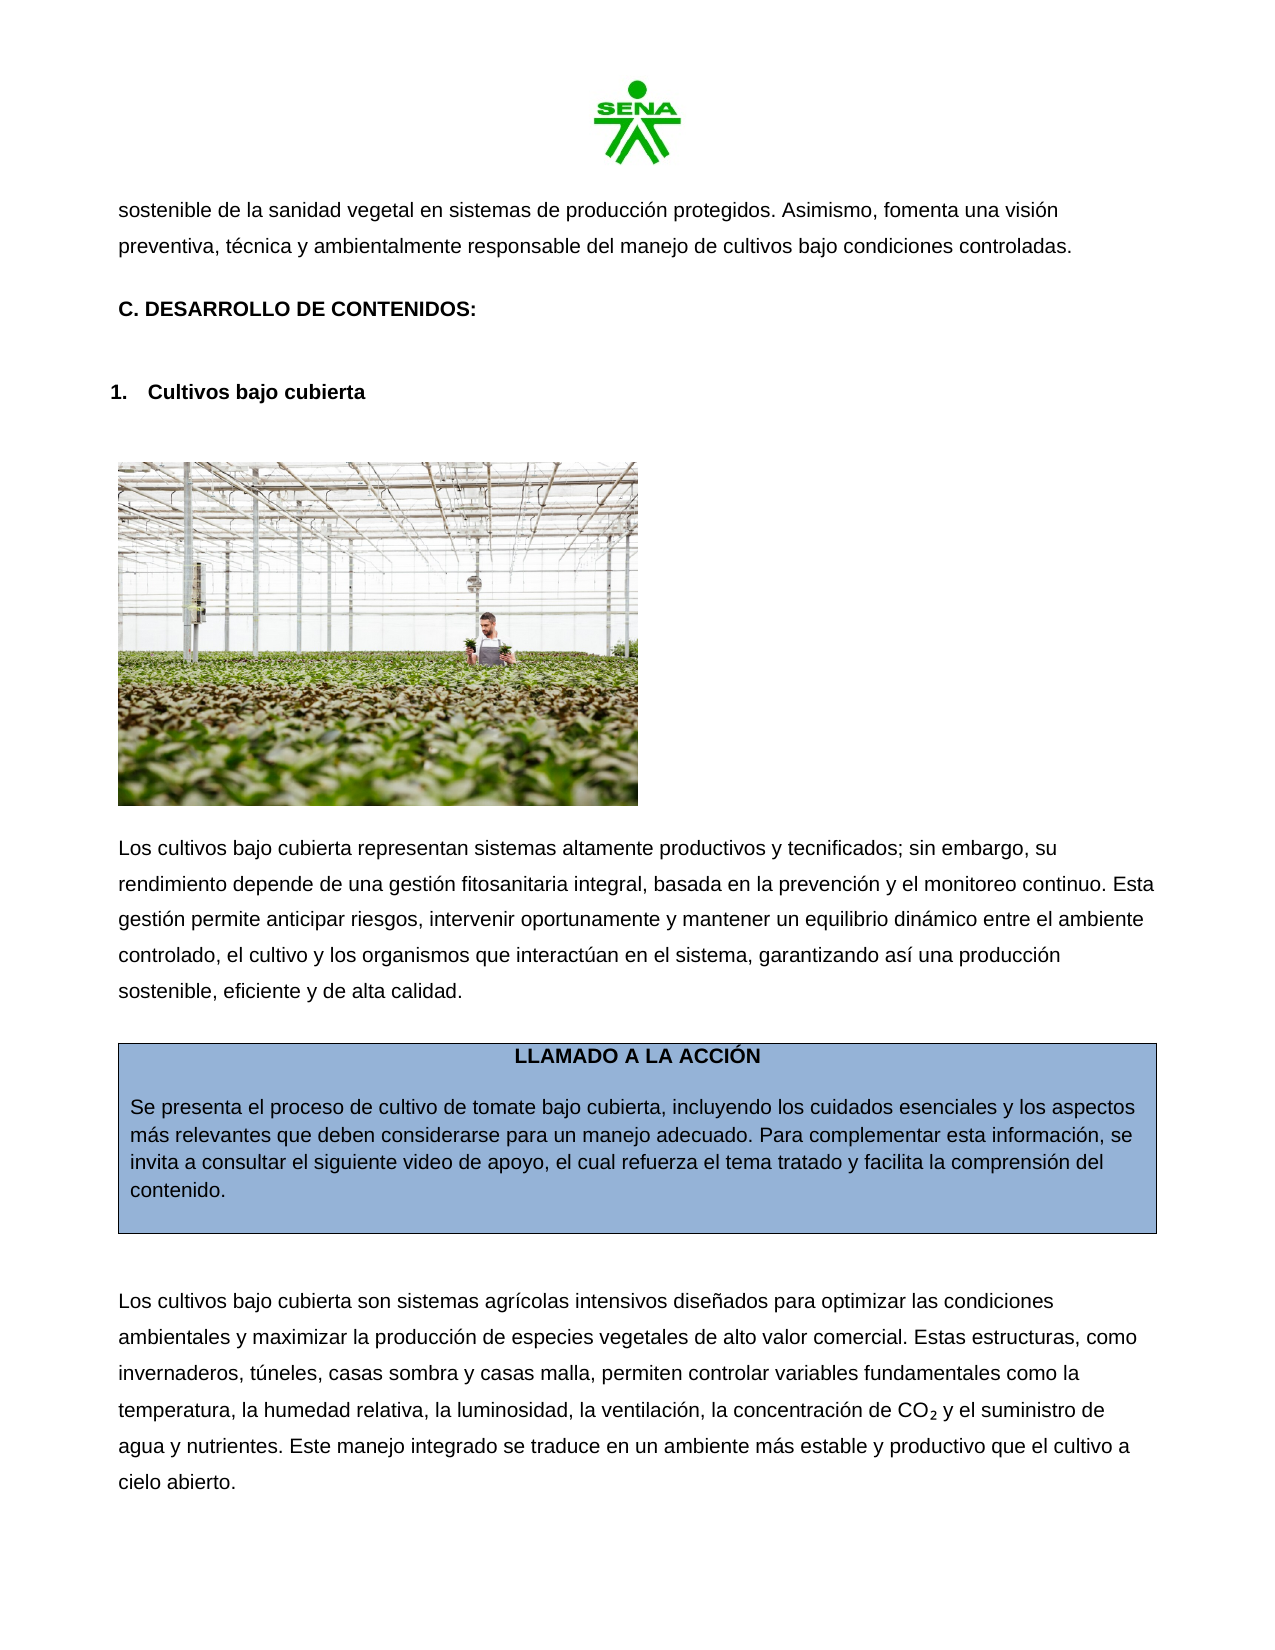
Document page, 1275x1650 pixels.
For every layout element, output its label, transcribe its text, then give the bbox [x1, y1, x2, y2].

picture [588, 75, 687, 172]
table_header LLAMADO A LA ACCIÓN Se presenta el proceso de cultivo de tomate bajo cubierta, incluyendo los cuidados esenciales y los aspectos más relevantes que deben considerarse para un manejo adecuado. Para complementar esta información, se invita a consultar el siguiente video de apoyo, el cual refuerza el tema tratado y facilita la comprensión del contenido. [119, 1044, 1156, 1233]
text Los cultivos bajo cubierta son sistemas agrícolas intensivos diseñados para optimizar las condiciones ambientales y maximizar la producción de especies vegetales de alto valor comercial. Estas estructuras, como invernaderos, túneles, casas sombra y casas malla, permiten controlar variables fundamentales como la temperatura, la humedad relativa, la luminosidad, la ventilación, la concentración de CO₂ y el suministro de agua y nutrientes. Este manejo integrado se traduce en un ambiente más estable y productivo que el cultivo a cielo abierto. [118, 1289, 1157, 1494]
text C. DESARROLLO DE CONTENIDOS: [118, 297, 1157, 321]
list Cultivos bajo cubierta [110, 380, 1157, 404]
text Los cultivos bajo cubierta representan sistemas altamente productivos y tecnificados; sin embargo, su rendimiento depende de una gestión fitosanitaria integral, basada en la prevención y el monitoreo continuo. Esta gestión permite anticipar riesgos, intervenir oportunamente y mantener un equilibrio dinámico entre el ambiente controlado, el cultivo y los organismos que interactúan en el sistema, garantizando así una producción sostenible, eficiente y de alta calidad. [118, 835, 1157, 1003]
picture [118, 462, 638, 806]
